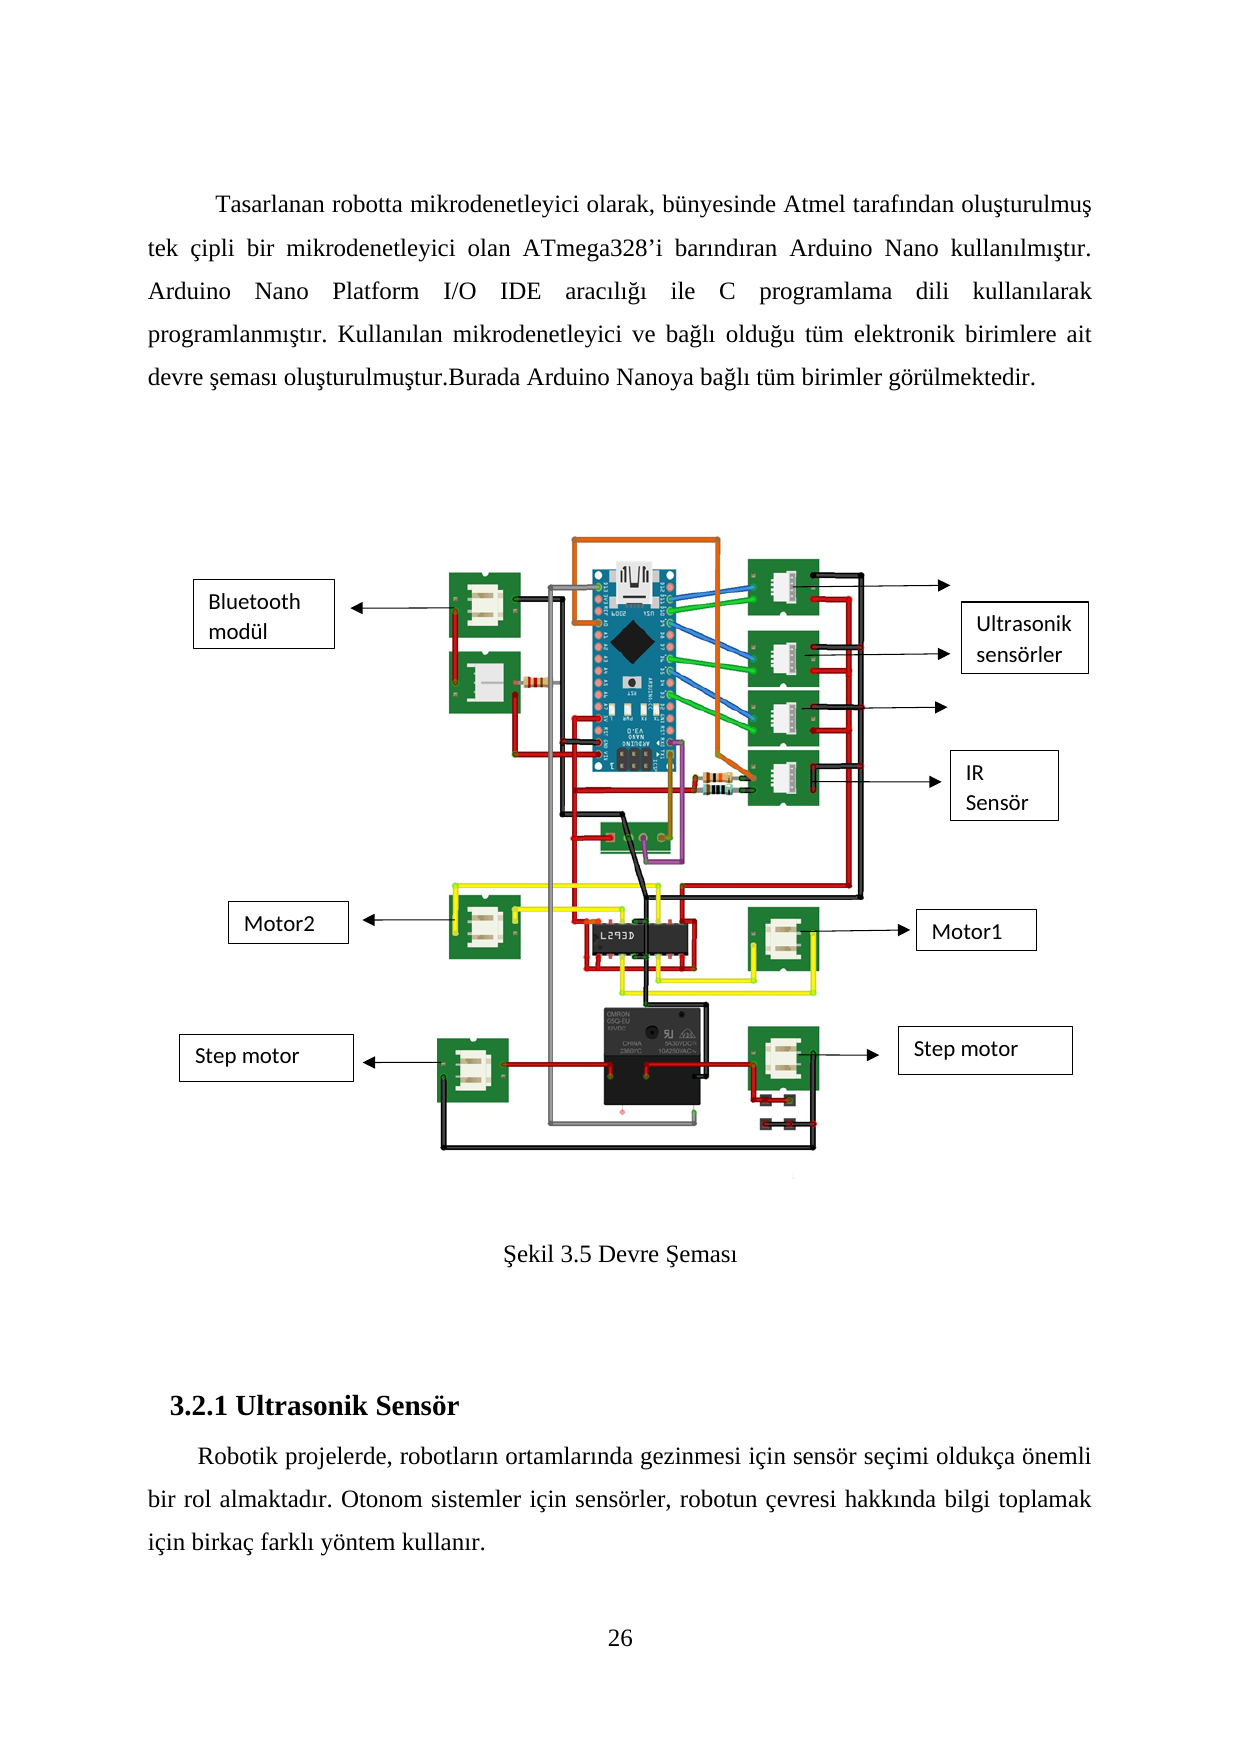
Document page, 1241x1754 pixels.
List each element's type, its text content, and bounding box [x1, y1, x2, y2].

picture [147, 534, 1156, 1183]
text Robotik projelerde, robotların ortamlarında gezinmesi için sensör seçimi oldukça önemli bir rol almaktadır. Otonom sistemler için sensörler, robotun çevresi hakkında bilgi toplamak için birkaç farklı yöntem kullanır. [148, 1441, 1093, 1556]
text Şekil 3.5 Devre Şeması [148, 1239, 1093, 1268]
text 3.2.1 Ultrasonik Sensör [148, 1388, 1093, 1422]
text Tasarlanan robotta mikrodenetleyici olarak, bünyesinde Atmel tarafından oluşturulmuş tek çipli bir mikrodenetleyici olan ATmega328’i barındıran Arduino Nano kullanılmıştır. Arduino Nano Platform I/O IDE aracılığı ile C programlama dili kullanılarak programlanmıştır. Kullanılan mikrodenetleyici ve bağlı olduğu tüm elektronik birimlere ait devre şeması oluşturulmuştur.Burada Arduino Nanoya bağlı tüm birimler görülmektedir. [148, 189, 1093, 391]
